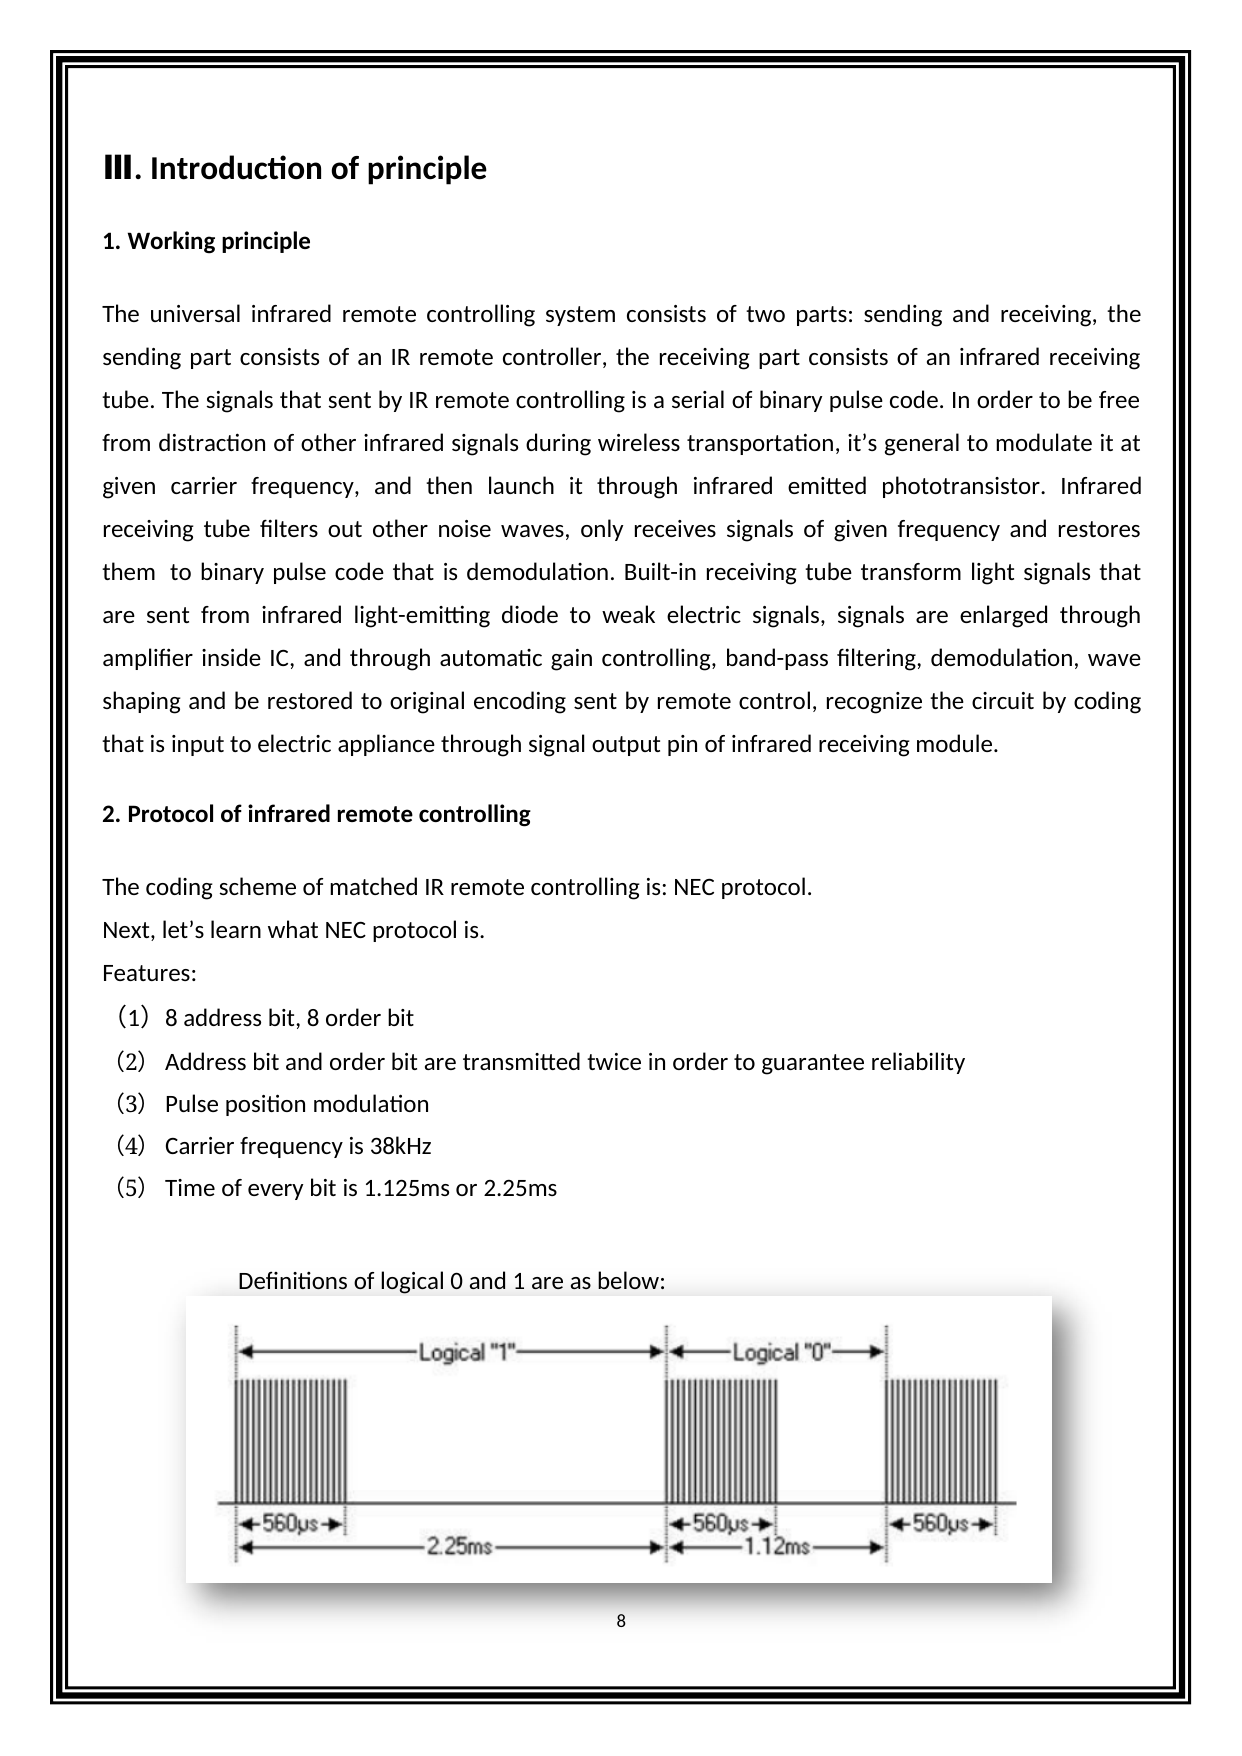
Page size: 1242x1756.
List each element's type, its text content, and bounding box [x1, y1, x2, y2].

picture [158, 1268, 1112, 1643]
list Address bit and order bit are transmitted twice in order to guarantee reliability [102, 1045, 1225, 1077]
subtitle Protocol of infrared remote controlling [102, 798, 1225, 828]
text The coding scheme of matched IR remote controlling is: NEC protocol. Next, let’s learn what NEC protocol is. [102, 872, 819, 945]
text The universal infrared remote controlling system consists of two parts: sending and receiving, the sending part consists of an IR remote controller, the receiving part consists of an infrared receiving tube. The signals that sent by IR remote controlling is a serial of binary pulse code. In order to be free from distraction of other infrared signals during wireless transportation, it’s general to modulate it at given carrier frequency, and then launch it through infrared emitted phototransistor. Infrared receiving tube filters out other noise waves, only receives signals of given frequency and restores them to binary pulse code that is demodulation. Built-in receiving tube transform light signals that are sent from infrared light-emitting diode to weak electric signals, signals are enlarged through amplifier inside IC, and through automatic gain controlling, band-pass filtering, demodulation, wave shaping and be restored to original encoding sent by remote control, recognize the circuit by coding that is input to electric appliance through signal output pin of infrared receiving module. [102, 298, 1143, 759]
text Features: [102, 957, 1225, 987]
text （1）8 address bit, 8 order bit [102, 1000, 1225, 1034]
subtitle Working principle [102, 225, 1225, 255]
list Time of every bit is 1.125ms or 2.25ms [102, 1172, 1225, 1203]
list Pulse position modulation [102, 1088, 1225, 1119]
list Carrier frequency is 38kHz [102, 1130, 1225, 1161]
subtitle Ⅲ. Introduction of principle [102, 144, 1225, 189]
